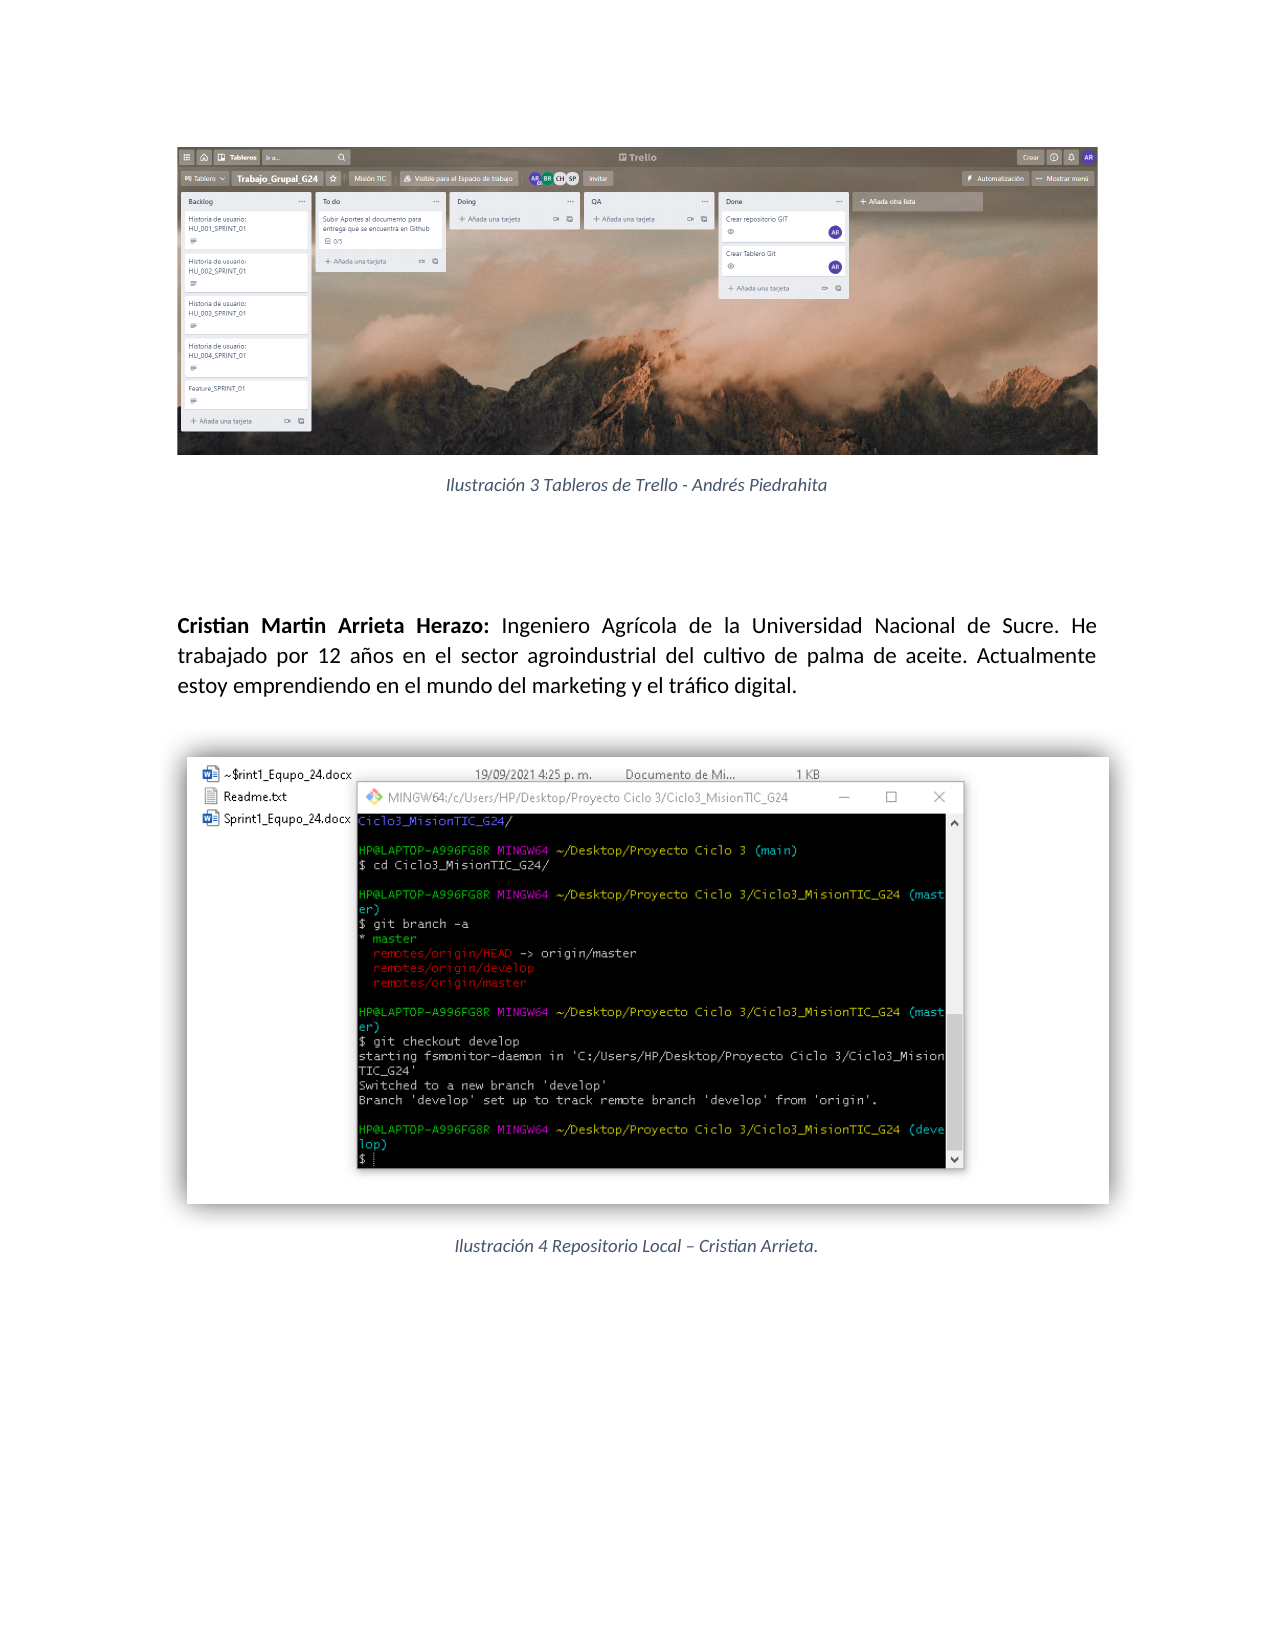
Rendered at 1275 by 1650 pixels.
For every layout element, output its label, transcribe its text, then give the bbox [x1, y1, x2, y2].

picture [187, 757, 1109, 1204]
picture [177, 147, 1098, 455]
text Ilustración 3 Tableros de Trello - Andrés Piedrahita [177, 473, 1098, 496]
text Cristian Martin Arrieta Herazo: Ingeniero Agrícola de la Universidad Nacional de Sucre. He trabajado por 12 años en el sector agroindustrial del cultivo de palma de aceite. Actualmente estoy emprendiendo en el mundo del marketing y el tráfico digital. [177, 611, 1098, 699]
text Ilustración 4 Repositorio Local – Cristian Arrieta. [177, 1234, 1098, 1257]
